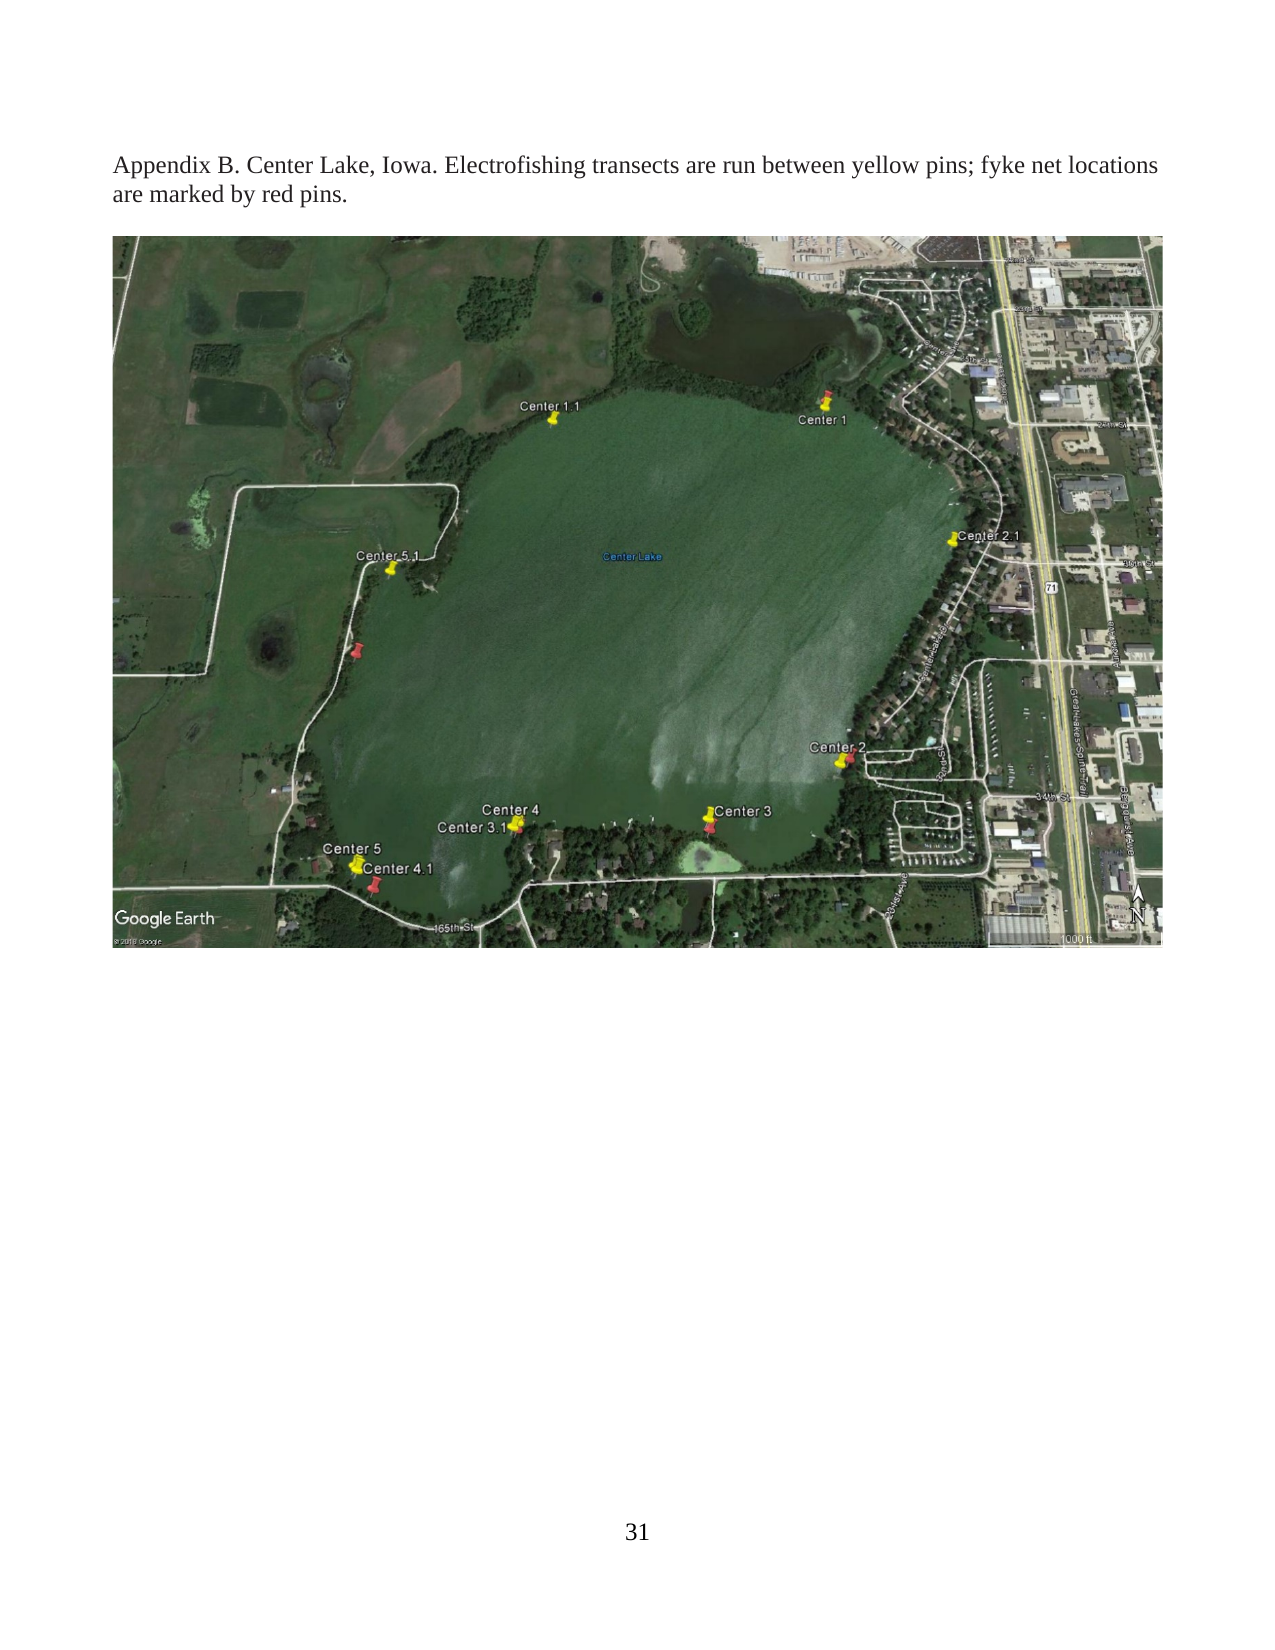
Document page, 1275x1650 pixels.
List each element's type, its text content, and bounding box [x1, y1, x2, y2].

text Appendix B. Center Lake, Iowa. Electrofishing transects are run between yellow pins; fyke net locations are marked by red pins. [112, 150, 1162, 207]
picture [112, 236, 1163, 948]
